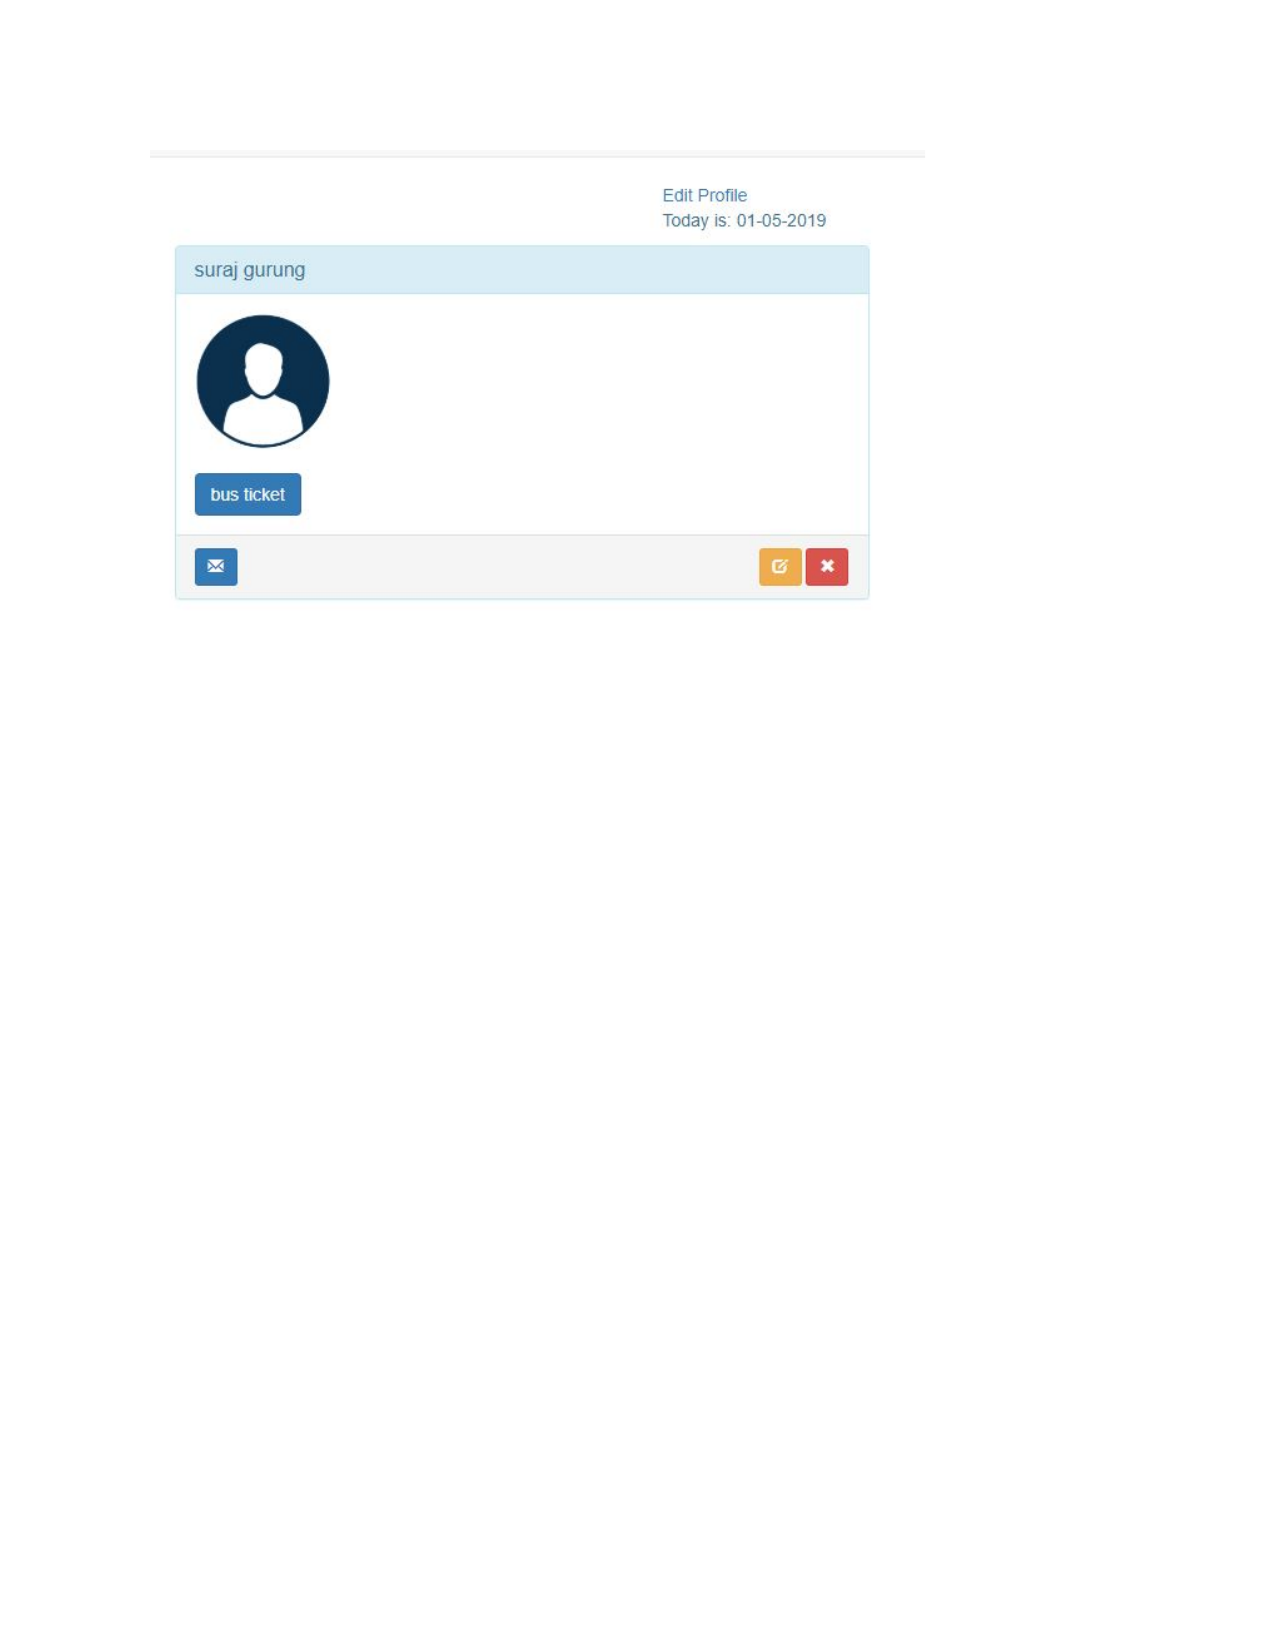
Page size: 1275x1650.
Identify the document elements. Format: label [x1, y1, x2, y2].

picture [150, 150, 926, 810]
